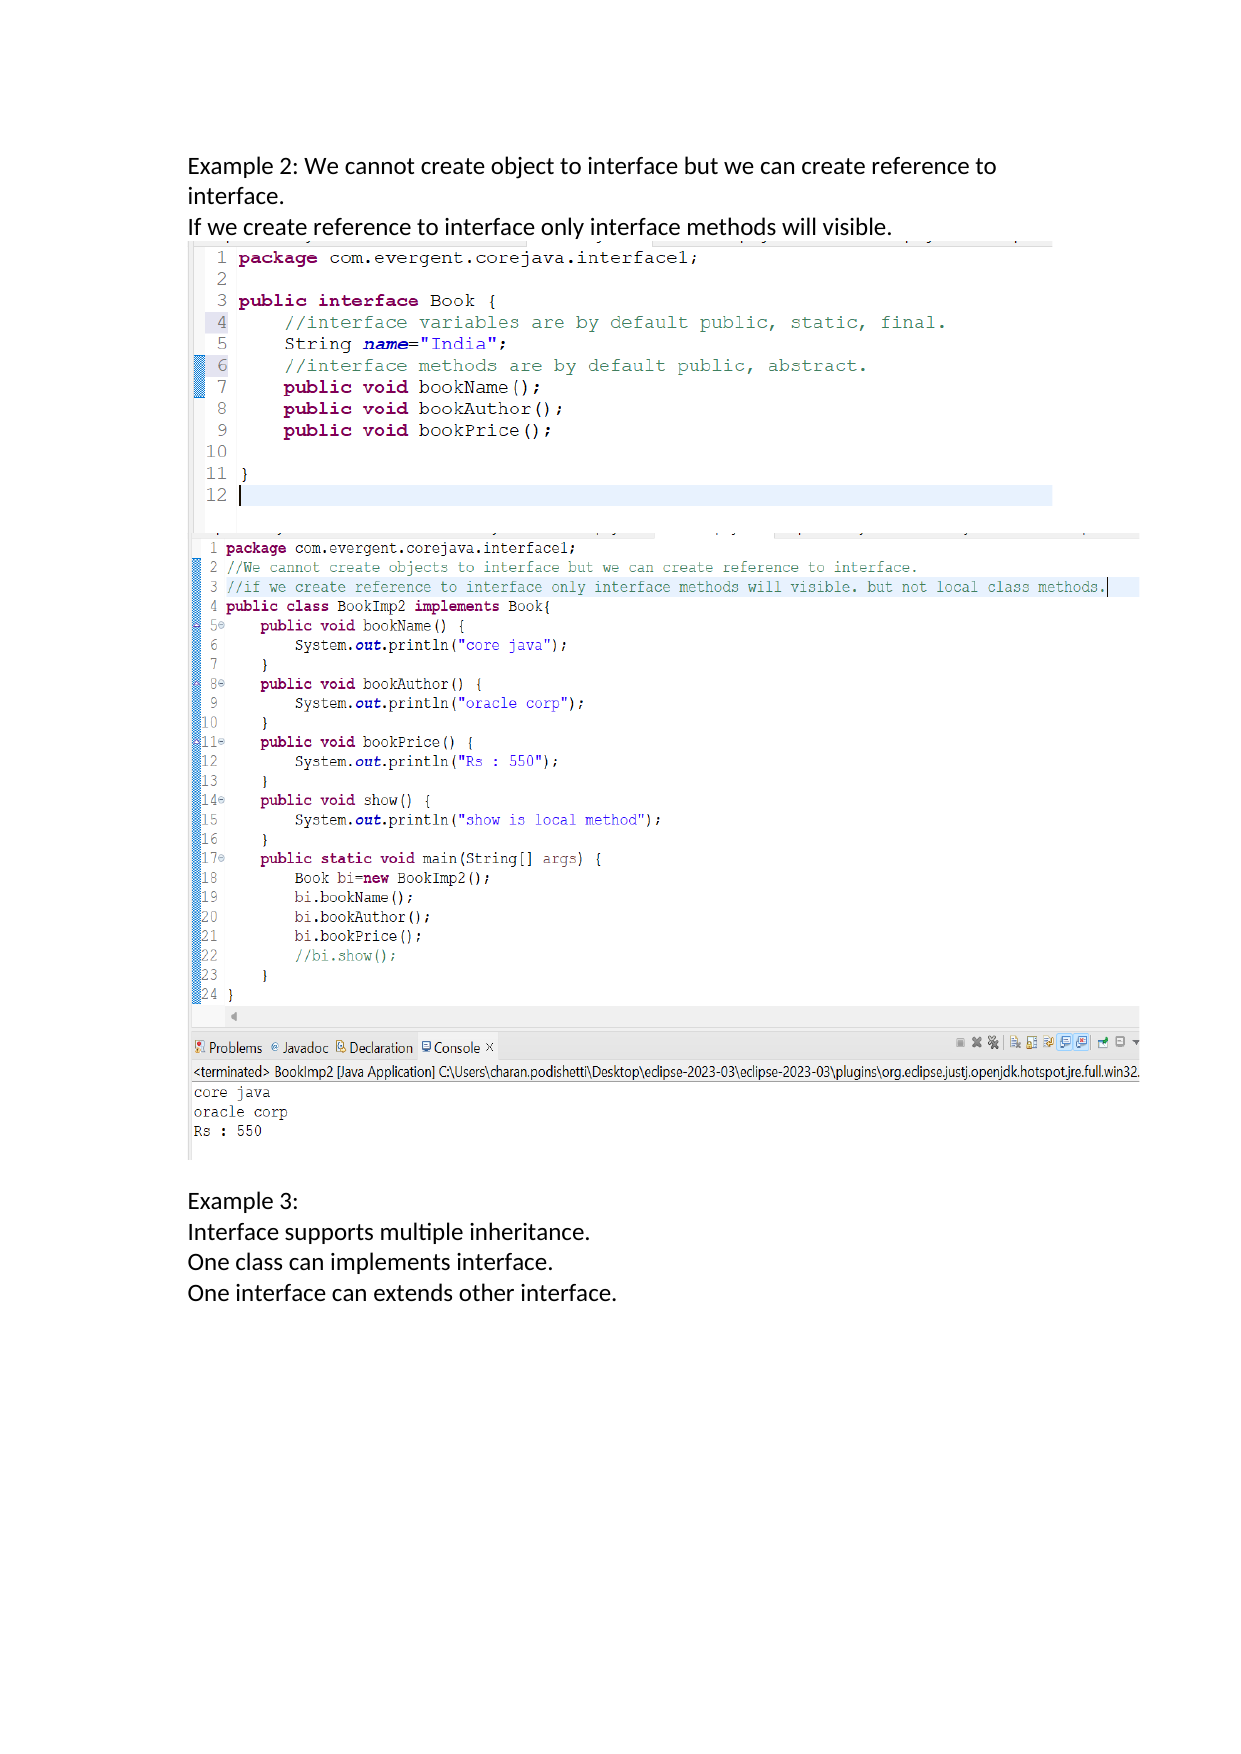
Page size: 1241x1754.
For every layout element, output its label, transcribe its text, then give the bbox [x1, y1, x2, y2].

text If we create reference to interface only interface methods will visible. [187, 211, 1053, 241]
text Interface supports multiple inheritance. [187, 1216, 1053, 1246]
picture [187, 241, 1140, 1160]
text One class can implements interface. [187, 1246, 1053, 1277]
text Example 2: We cannot create object to interface but we can create reference to interface. [187, 150, 1053, 211]
text Example 3: [187, 1185, 1053, 1216]
text One interface can extends other interface. [187, 1277, 1053, 1307]
